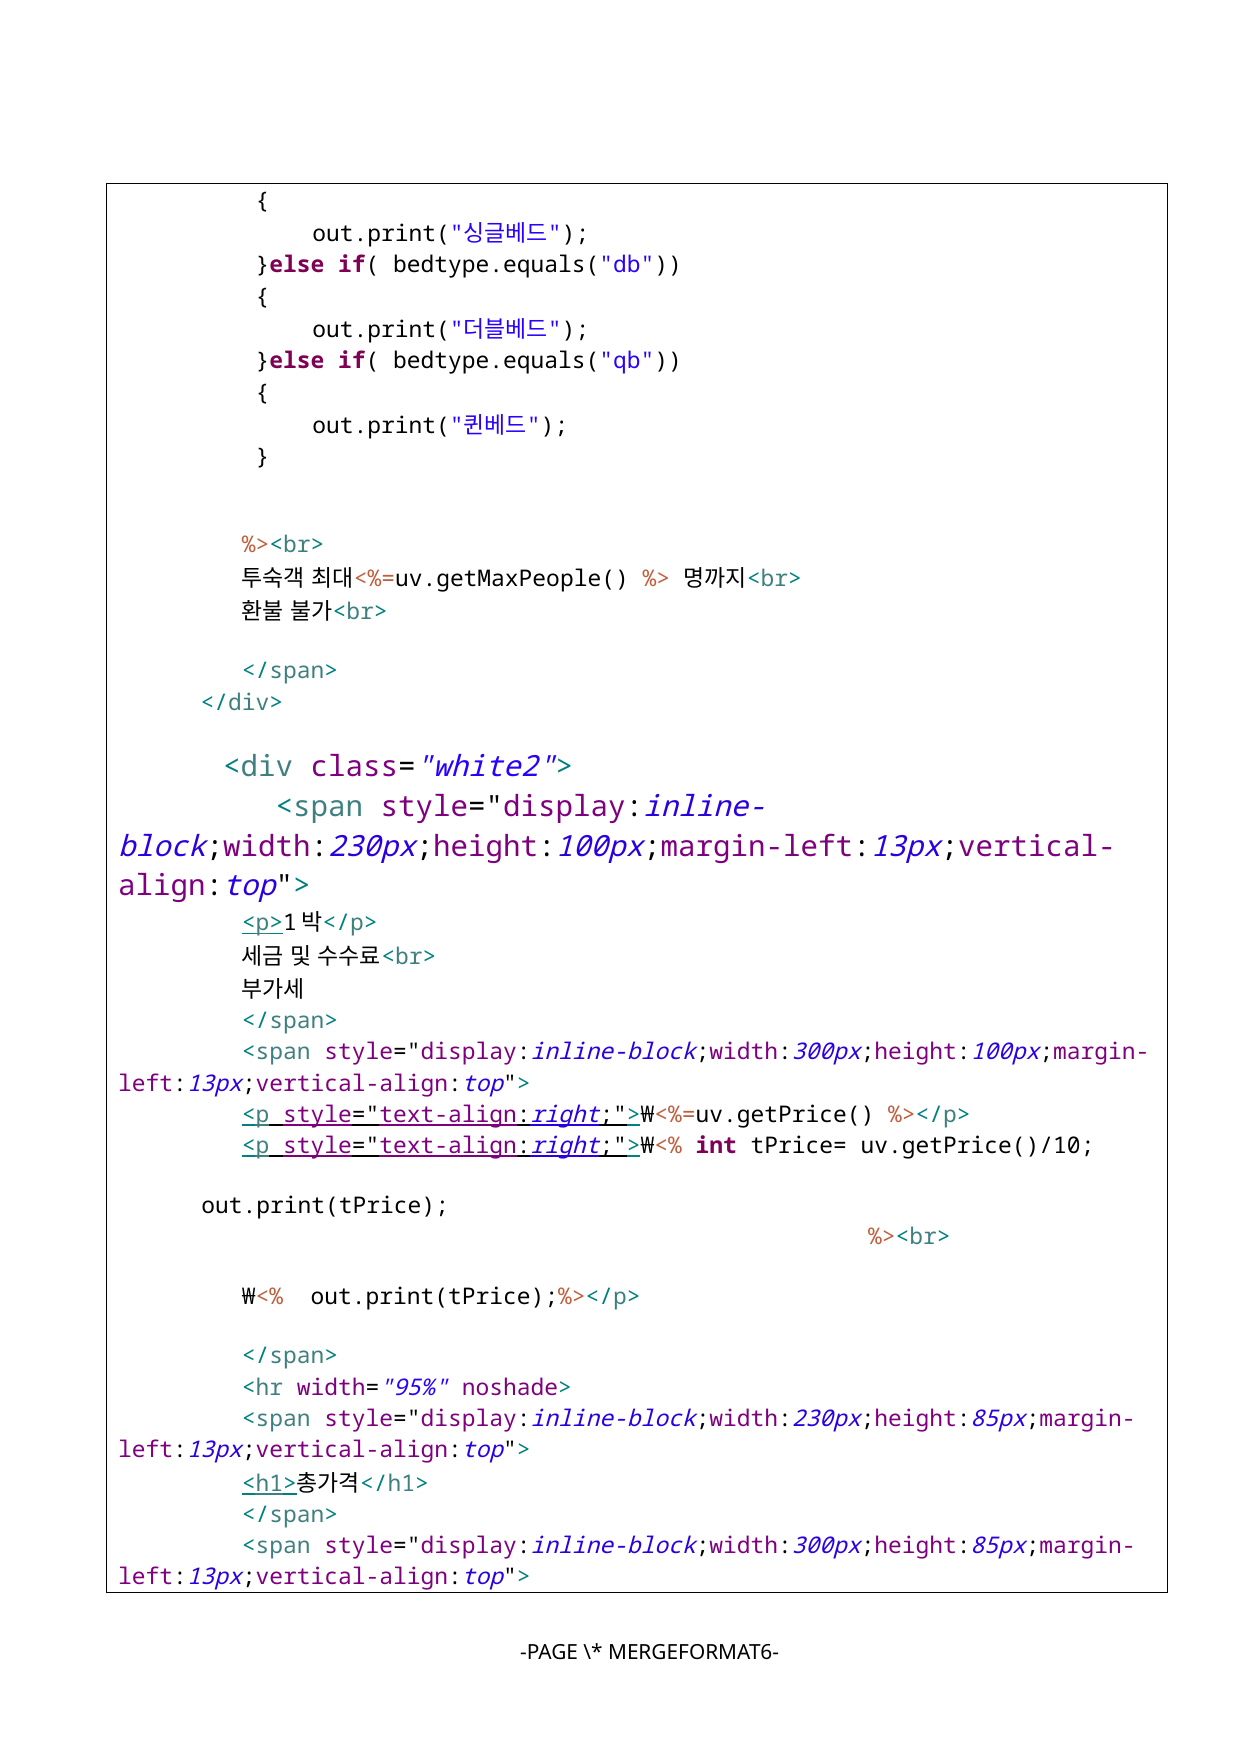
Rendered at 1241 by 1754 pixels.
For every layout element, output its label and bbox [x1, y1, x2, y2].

table_header [107, 184, 1167, 1591]
